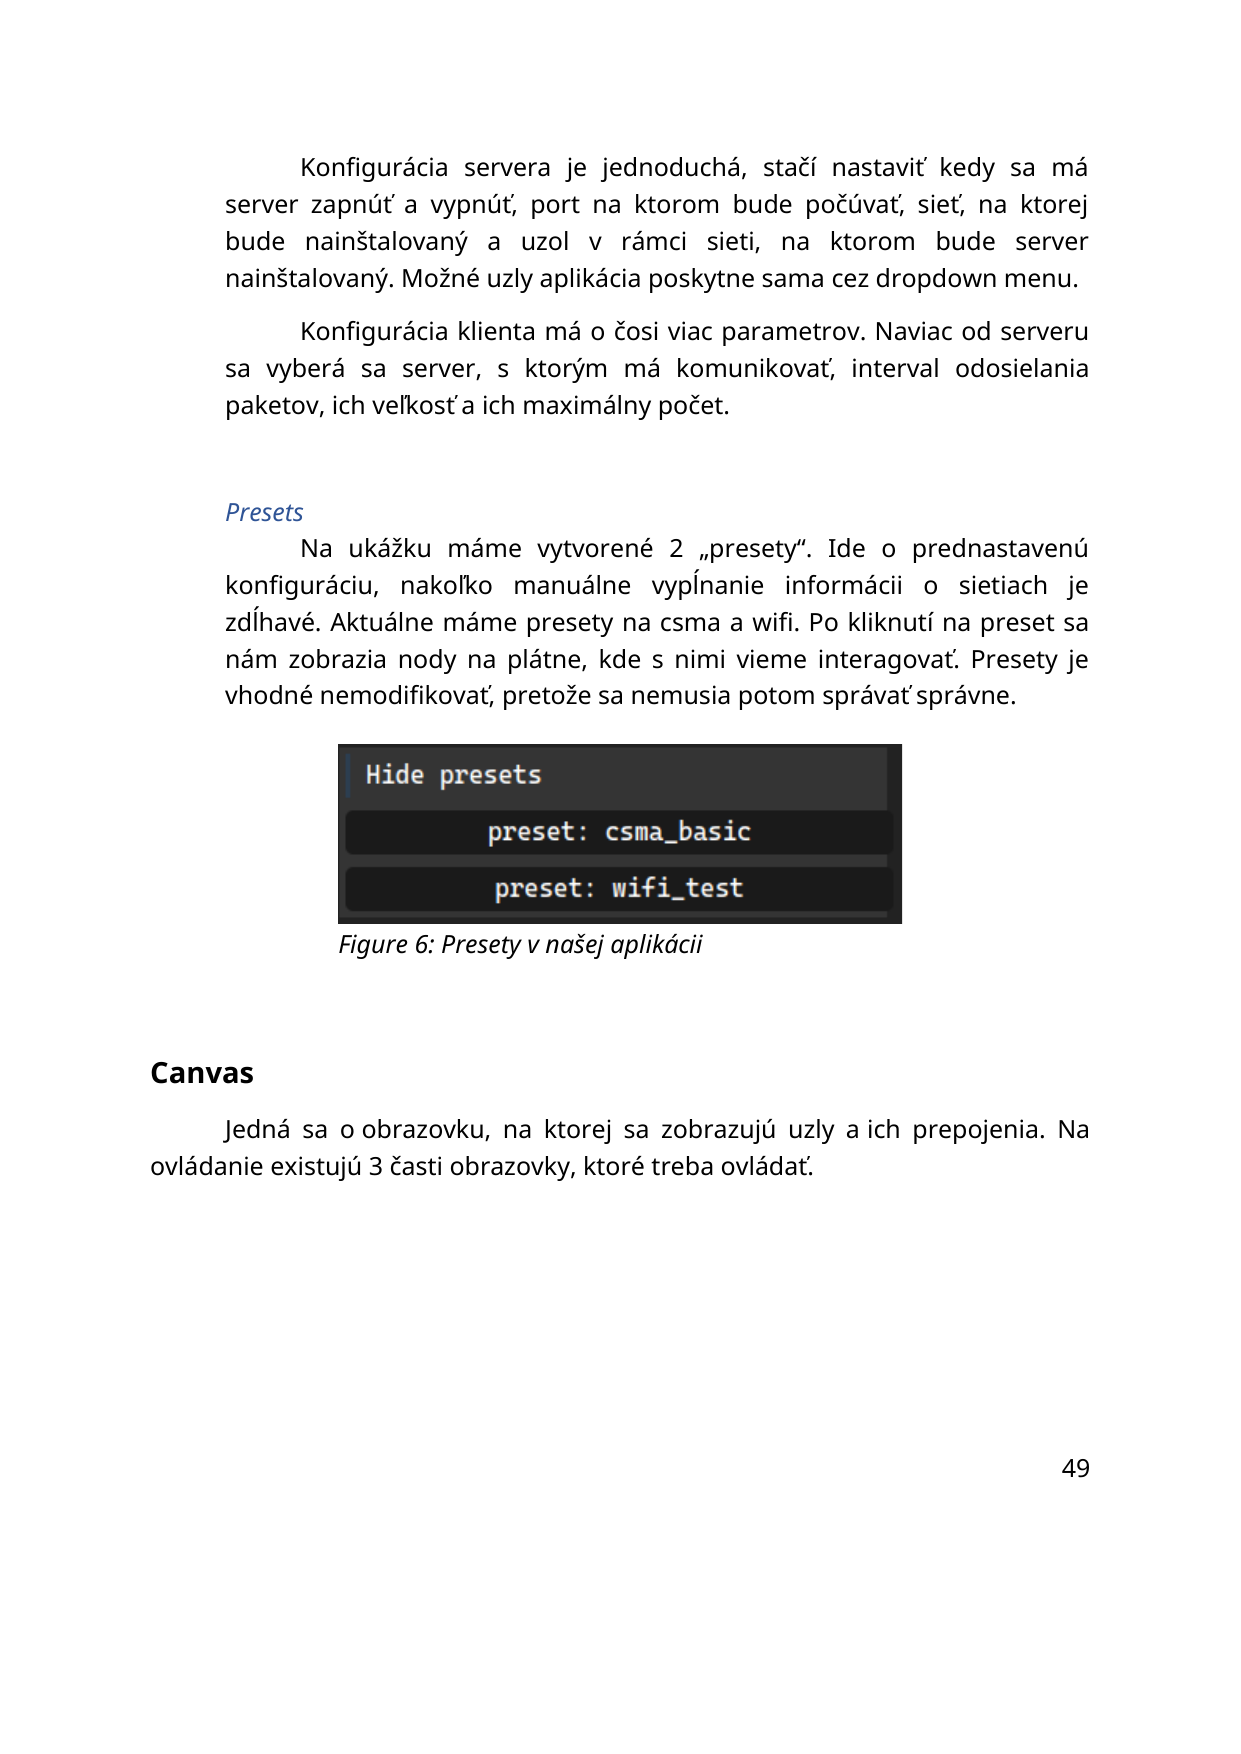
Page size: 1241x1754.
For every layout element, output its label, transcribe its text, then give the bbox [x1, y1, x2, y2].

text Na ukážku máme vytvorené 2 „presety“. Ide o prednastavenú konfiguráciu, nakoľko manuálne vypĺnanie informácii o sietiach je zdĺhavé. Aktuálne máme presety na csma a wifi. Po kliknutí na preset sa nám zobrazia nody na plátne, kde s nimi vieme interagovať. Presety je vhodné nemodifikovať, pretože sa nemusia potom správať správne. [225, 531, 1090, 712]
picture [338, 744, 903, 924]
subtitle Presets [150, 494, 1090, 528]
text Konfigurácia servera je jednoduchá, stačí nastaviť kedy sa má server zapnúť a vypnúť, port na ktorom bude počúvať, sieť, na ktorej bude nainštalovaný a uzol v rámci sieti, na ktorom bude server nainštalovaný. Možné uzly aplikácia poskytne sama cez dropdown menu. [225, 150, 1090, 294]
text Jedná sa o obrazovku, na ktorej sa zobrazujú uzly a ich prepojenia. Na ovládanie existujú 3 časti obrazovky, ktoré treba ovládať. [150, 1112, 1090, 1182]
text Konfigurácia klienta má o čosi viac parametrov. Naviac od serveru sa vyberá sa server, s ktorým má komunikovať, interval odosielania paketov, ich veľkosť a ich maximálny počet. [225, 314, 1090, 421]
text Canvas [150, 1052, 1090, 1092]
